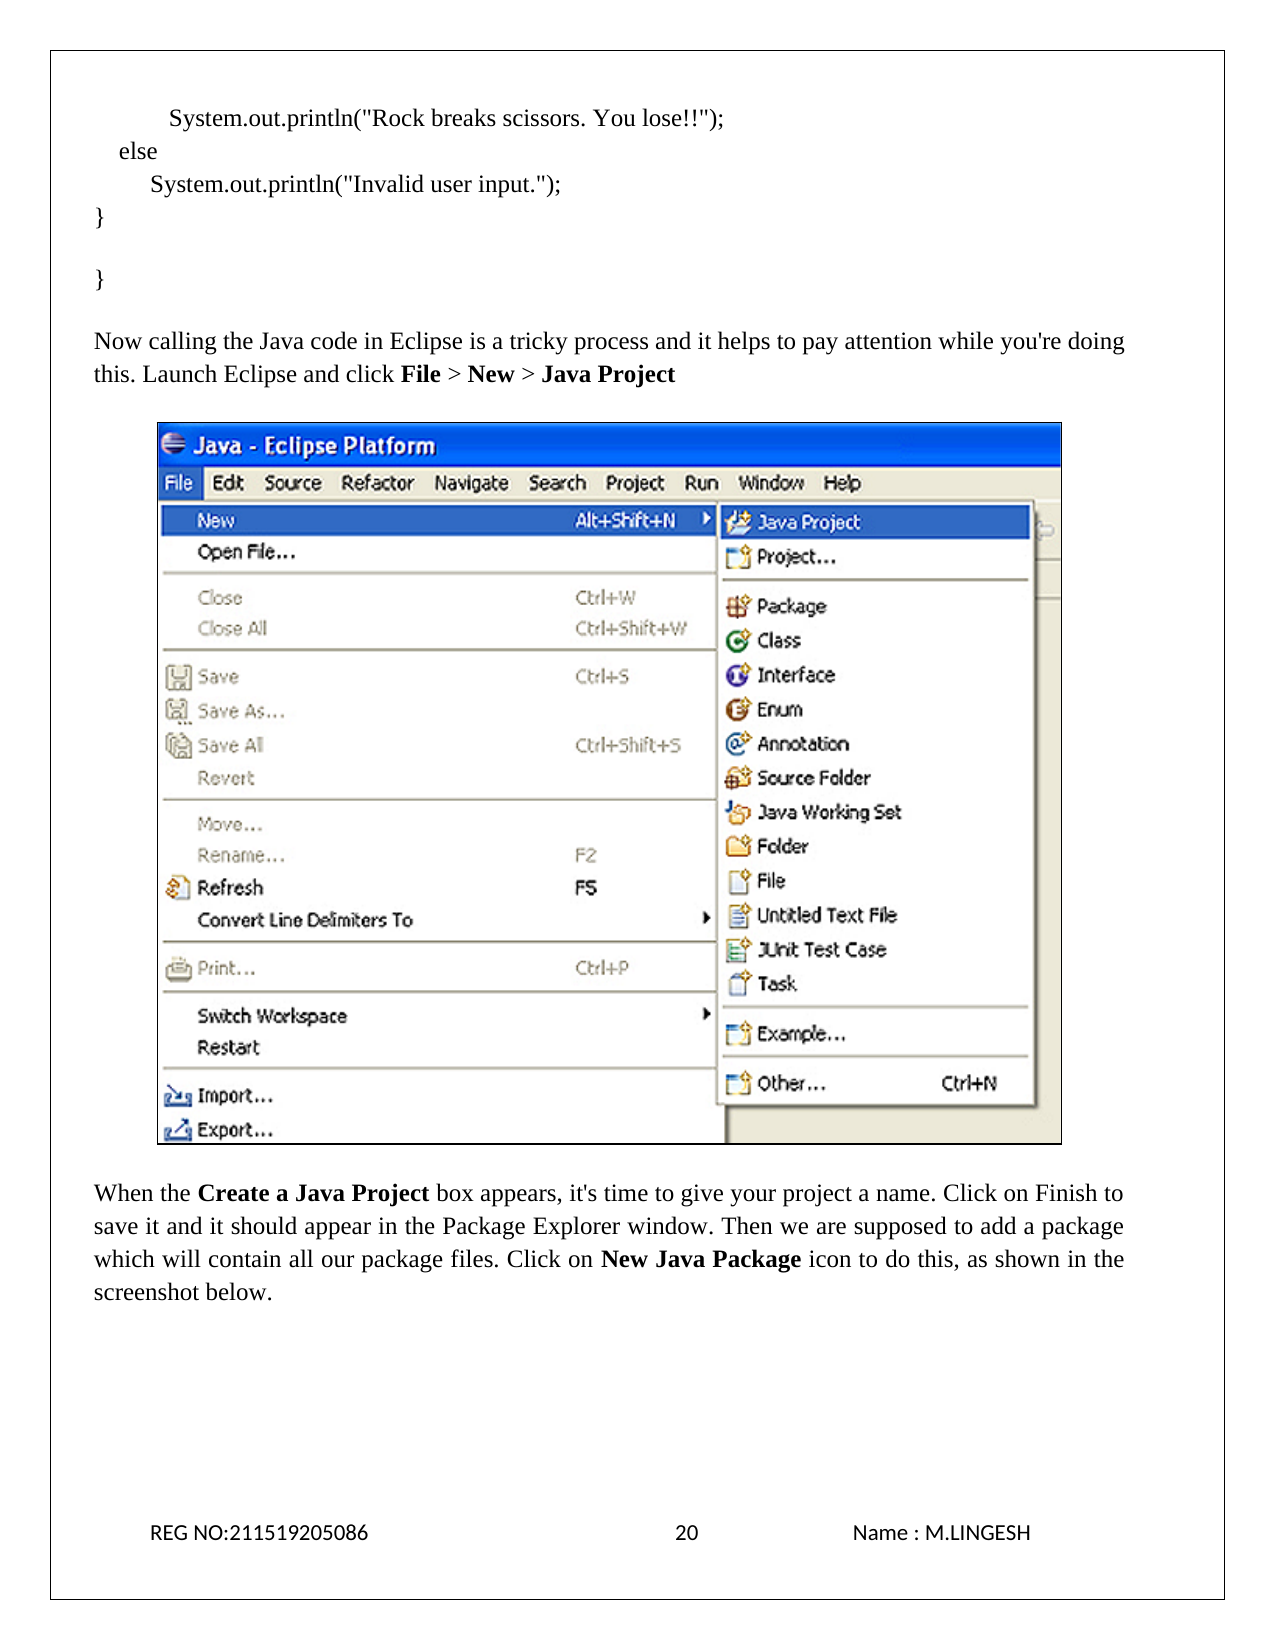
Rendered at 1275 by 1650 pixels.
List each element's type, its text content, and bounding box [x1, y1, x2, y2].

text } [94, 202, 1125, 231]
picture [158, 423, 1061, 1143]
text When the Create a Java Project box appears, it's time to give your project a name. Click on Finish to save it and it should appear in the Package Explorer window. Then we are supposed to add a package which will contain all our package files. Click on New Java Package icon to do this, as shown in the screenshot below. [94, 1178, 1125, 1306]
text Now calling the Java code in Eclipse is a tricky process and it helps to pay attention while you're doing this. Launch Eclipse and click File > New > Java Project [94, 326, 1125, 388]
text System.out.println("Invalid user input."); [94, 169, 1125, 198]
text } [94, 264, 1125, 293]
text System.out.println("Rock breaks scissors. You lose!!"); [94, 103, 1125, 132]
text else [94, 136, 1125, 165]
